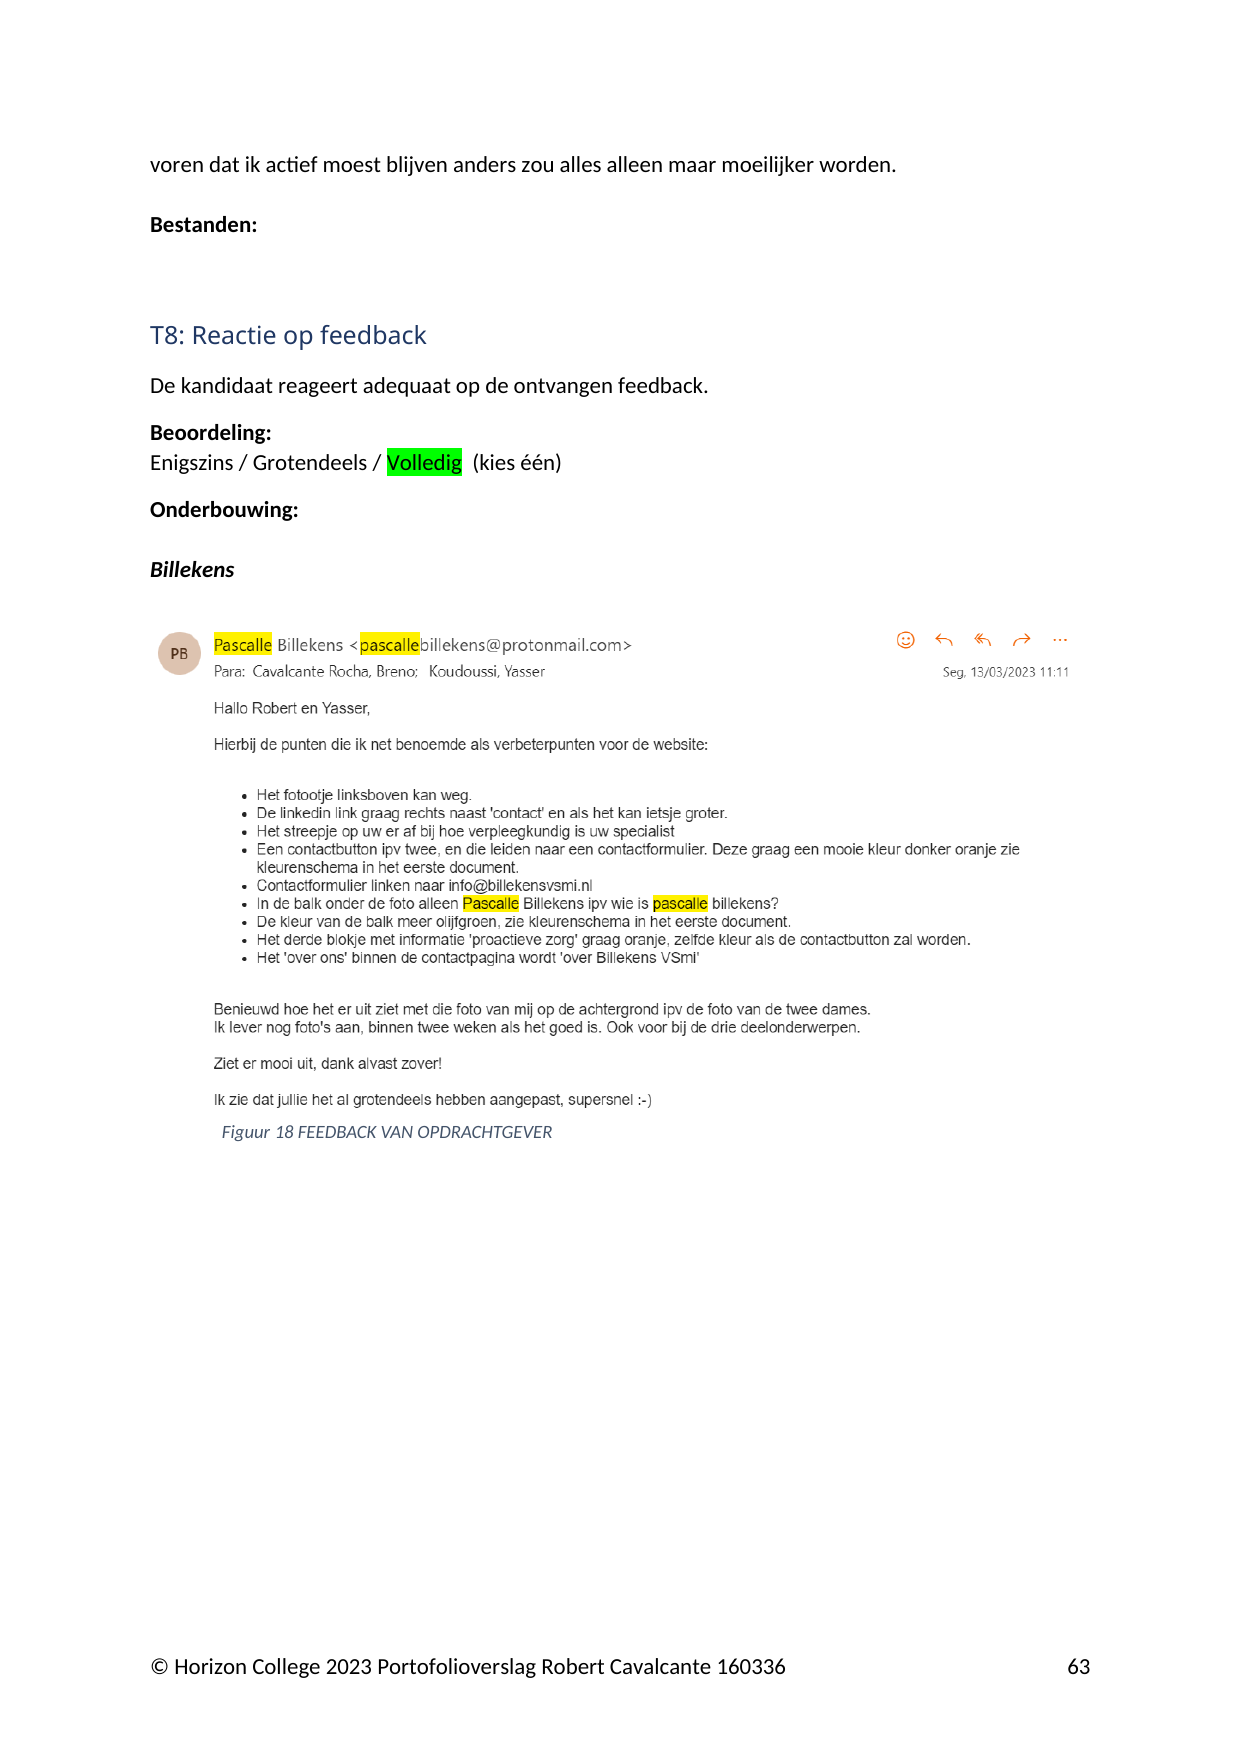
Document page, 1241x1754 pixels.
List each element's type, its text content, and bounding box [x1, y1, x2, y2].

text Bestanden: [150, 210, 1090, 269]
text Onderbouwing: [150, 495, 1090, 523]
text Billekens [150, 556, 1090, 583]
text Enigszins / Grotendeels / Volledig (kies één) [462, 448, 1090, 476]
text Beoordeling: [150, 418, 1090, 446]
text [150, 150, 1090, 208]
text De kandidaat reageert adequaat op de ontvangen feedback. [150, 371, 1090, 399]
text Figuur 18 FEEDBACK VAN OPDRACHTGEVER [150, 1120, 1090, 1143]
text Enigszins / Grotendeels / Volledig (kies één) [150, 448, 387, 476]
text T8: Reactie op feedback [150, 318, 1090, 352]
picture [150, 616, 1091, 1119]
